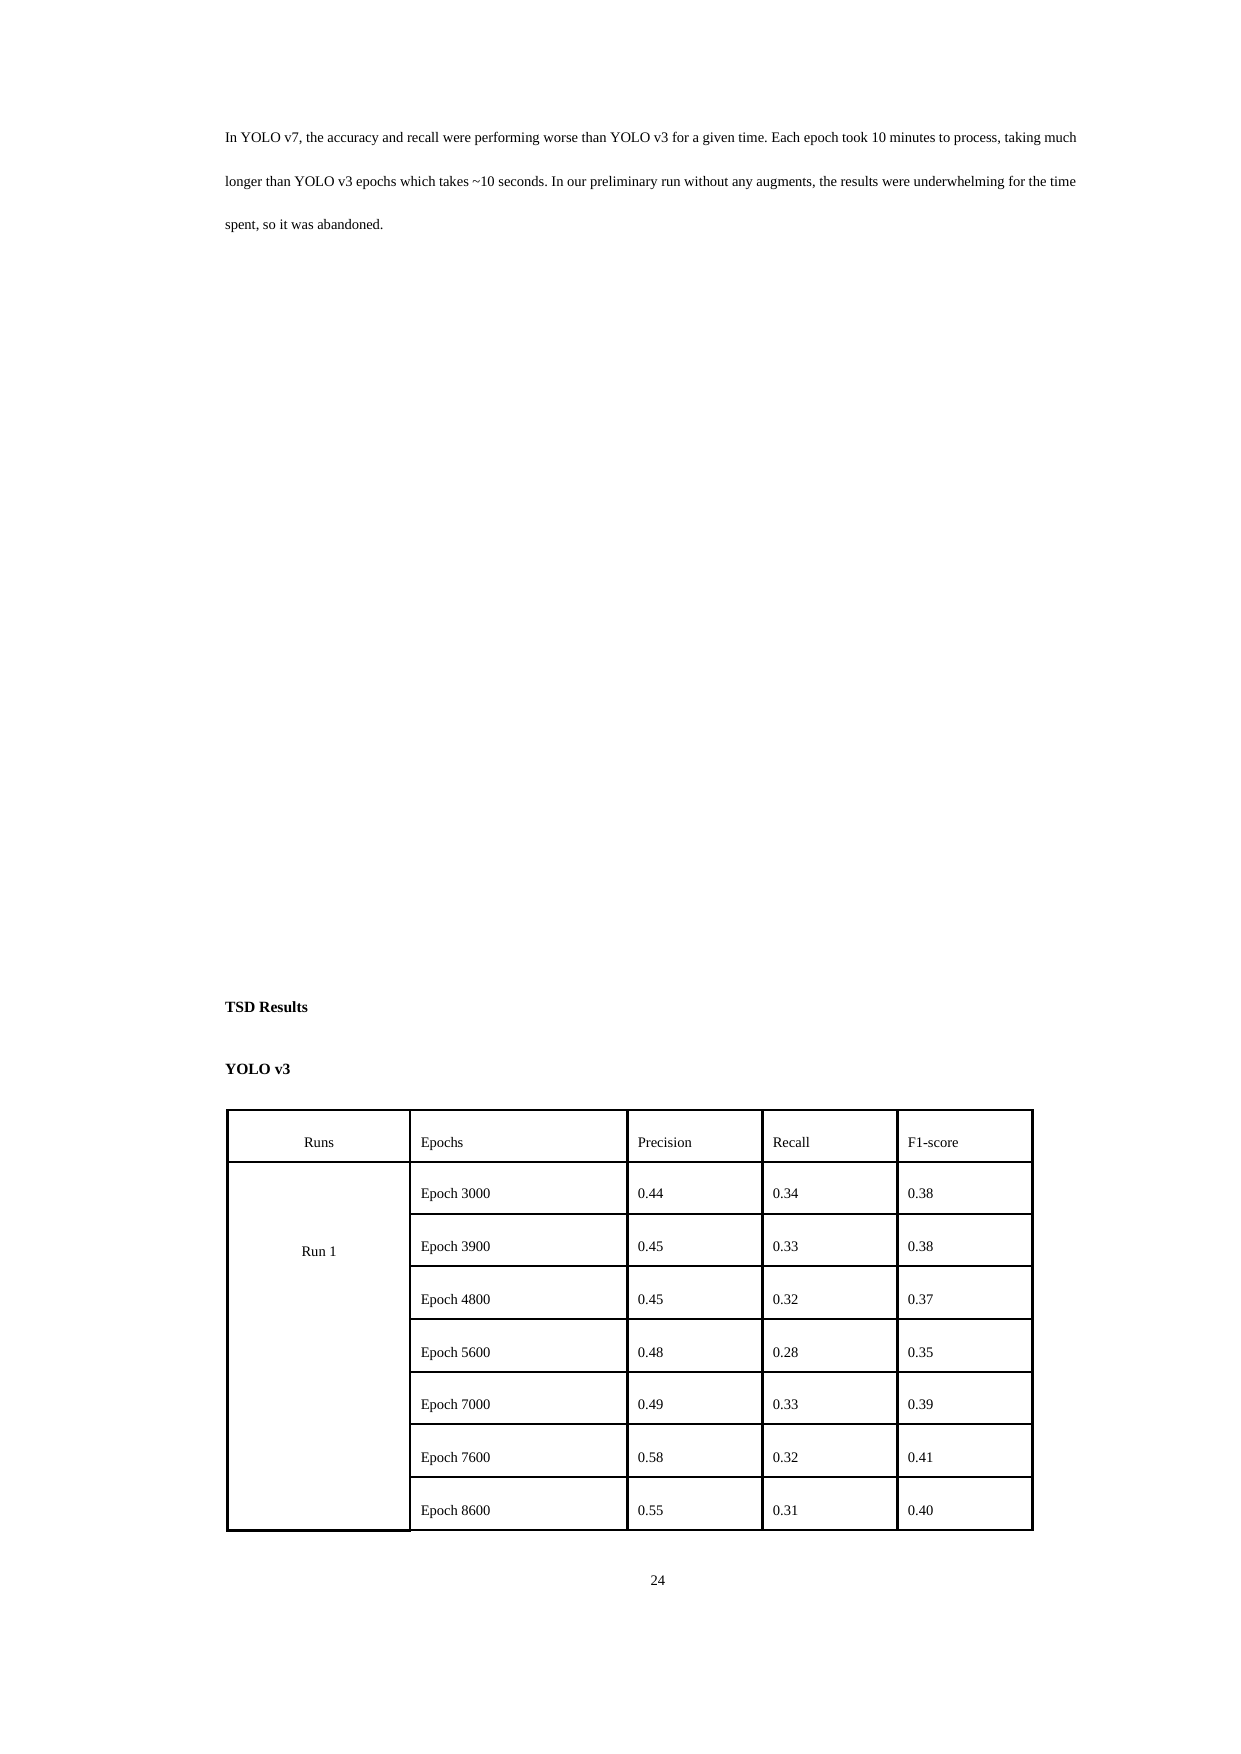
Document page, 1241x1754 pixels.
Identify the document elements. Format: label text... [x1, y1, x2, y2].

table_cell Epoch 3000 [411, 1163, 626, 1212]
table_cell 0.44 [629, 1163, 761, 1212]
table_cell 0.45 [629, 1267, 761, 1318]
table_cell 0.33 [764, 1373, 896, 1423]
text TSD Results [225, 984, 1090, 1016]
table_cell 0.34 [764, 1163, 896, 1212]
table_cell 0.33 [764, 1215, 896, 1265]
table_cell 0.38 [899, 1215, 1031, 1265]
table_header F1-score [899, 1111, 1031, 1161]
table_cell 0.38 [899, 1163, 1031, 1212]
table_cell 0.58 [629, 1425, 761, 1476]
table_cell 0.45 [629, 1215, 761, 1265]
table_cell Epoch 5600 [411, 1320, 626, 1371]
table_cell 0.55 [629, 1478, 761, 1529]
table_cell 0.28 [764, 1320, 896, 1371]
table_cell 0.32 [764, 1425, 896, 1476]
table_header Recall [764, 1111, 896, 1161]
text YOLO v3 [225, 1047, 1090, 1078]
table_cell 0.39 [899, 1373, 1031, 1423]
table_cell Epoch 3900 [411, 1215, 626, 1265]
table_cell 0.41 [899, 1425, 1031, 1476]
table_header Precision [629, 1111, 761, 1161]
table_cell 0.48 [629, 1320, 761, 1371]
table_cell Epoch 4800 [411, 1267, 626, 1318]
table_cell Epoch 7600 [411, 1425, 626, 1476]
table_cell Epoch 8600 [411, 1478, 626, 1529]
table_cell 0.40 [899, 1478, 1031, 1529]
table_cell 0.49 [629, 1373, 761, 1423]
table_cell 0.32 [764, 1267, 896, 1318]
table_header Epochs [411, 1111, 626, 1161]
table_cell 0.37 [899, 1267, 1031, 1318]
table_cell 0.35 [899, 1320, 1031, 1371]
table_cell 0.31 [764, 1478, 896, 1529]
text In YOLO v7, the accuracy and recall were performing worse than YOLO v3 for a given time. Each epoch took 10 minutes to process, taking much longer than YOLO v3 epochs which takes ~10 seconds. In our preliminary run without any augments, the results were underwhelming for the time spent, so it was abandoned. [225, 117, 1090, 232]
table_header Runs [229, 1111, 409, 1161]
table_cell Epoch 7000 [411, 1373, 626, 1423]
table_cell Run 1 [229, 1163, 409, 1529]
